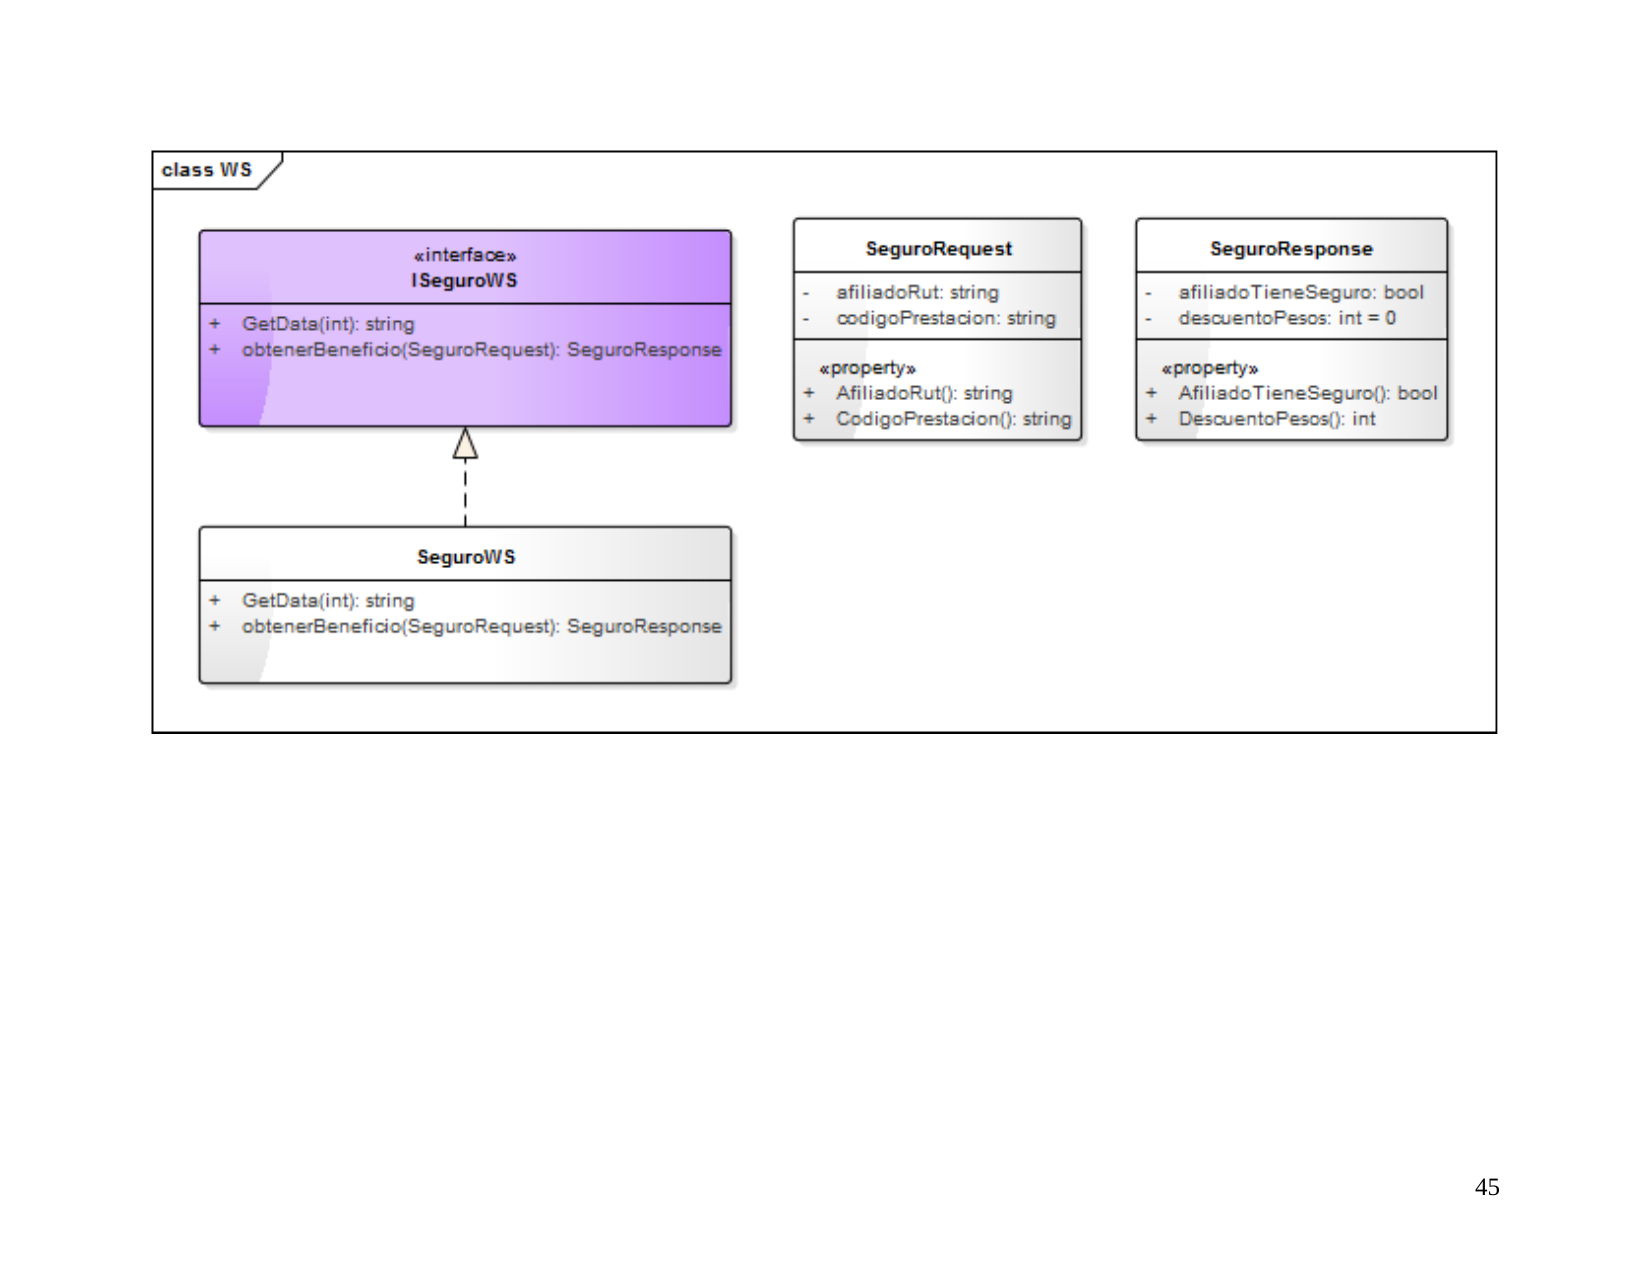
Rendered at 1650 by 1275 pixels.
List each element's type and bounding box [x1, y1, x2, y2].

picture [150, 150, 1498, 734]
